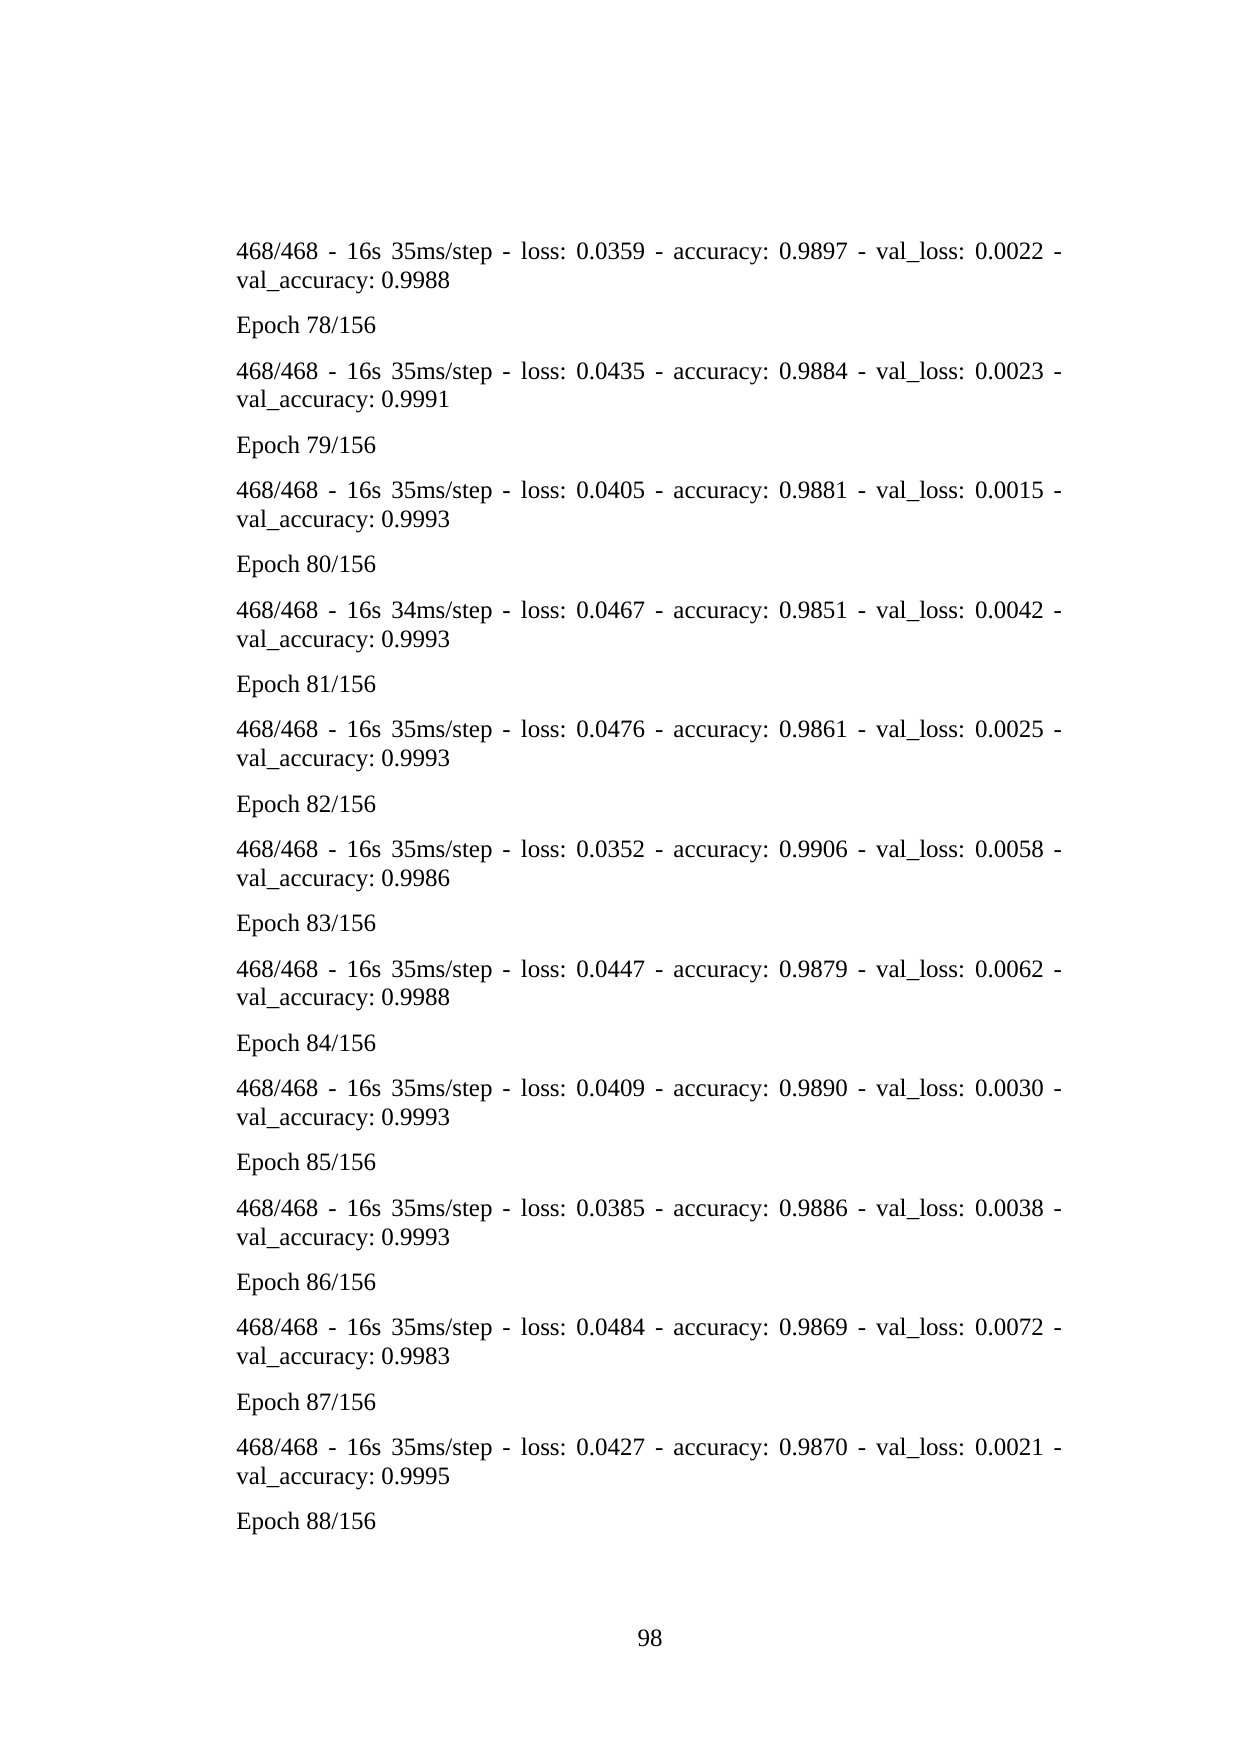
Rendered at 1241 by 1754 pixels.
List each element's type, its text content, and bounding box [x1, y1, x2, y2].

text 468/468 - 16s 35ms/step - loss: 0.0447 - accuracy: 0.9879 - val_loss: 0.0062 - val_accuracy: 0.9988 [236, 954, 1063, 1011]
text Epoch 80/156 [236, 549, 1063, 578]
text Epoch 84/156 [236, 1028, 1063, 1057]
text Epoch 82/156 [236, 789, 1063, 817]
text 468/468 - 16s 35ms/step - loss: 0.0435 - accuracy: 0.9884 - val_loss: 0.0023 - val_accuracy: 0.9991 [236, 356, 1063, 413]
text Epoch 86/156 [236, 1267, 1063, 1296]
text 468/468 - 16s 35ms/step - loss: 0.0427 - accuracy: 0.9870 - val_loss: 0.0021 - val_accuracy: 0.9995 [236, 1432, 1063, 1489]
text Epoch 85/156 [236, 1147, 1063, 1176]
text 468/468 - 16s 35ms/step - loss: 0.0359 - accuracy: 0.9897 - val_loss: 0.0022 - val_accuracy: 0.9988 [236, 236, 1063, 294]
text 468/468 - 16s 34ms/step - loss: 0.0467 - accuracy: 0.9851 - val_loss: 0.0042 - val_accuracy: 0.9993 [236, 595, 1063, 652]
text 468/468 - 16s 35ms/step - loss: 0.0484 - accuracy: 0.9869 - val_loss: 0.0072 - val_accuracy: 0.9983 [236, 1312, 1063, 1370]
text 468/468 - 16s 35ms/step - loss: 0.0405 - accuracy: 0.9881 - val_loss: 0.0015 - val_accuracy: 0.9993 [236, 475, 1063, 533]
text Epoch 87/156 [236, 1387, 1063, 1415]
text Epoch 88/156 [236, 1506, 1063, 1535]
text 468/468 - 16s 35ms/step - loss: 0.0352 - accuracy: 0.9906 - val_loss: 0.0058 - val_accuracy: 0.9986 [236, 834, 1063, 892]
text Epoch 78/156 [236, 310, 1063, 339]
text Epoch 81/156 [236, 669, 1063, 698]
text 468/468 - 16s 35ms/step - loss: 0.0385 - accuracy: 0.9886 - val_loss: 0.0038 - val_accuracy: 0.9993 [236, 1193, 1063, 1250]
text Epoch 79/156 [236, 430, 1063, 459]
text Epoch 83/156 [236, 908, 1063, 937]
text 468/468 - 16s 35ms/step - loss: 0.0409 - accuracy: 0.9890 - val_loss: 0.0030 - val_accuracy: 0.9993 [236, 1073, 1063, 1131]
text 468/468 - 16s 35ms/step - loss: 0.0476 - accuracy: 0.9861 - val_loss: 0.0025 - val_accuracy: 0.9993 [236, 714, 1063, 772]
